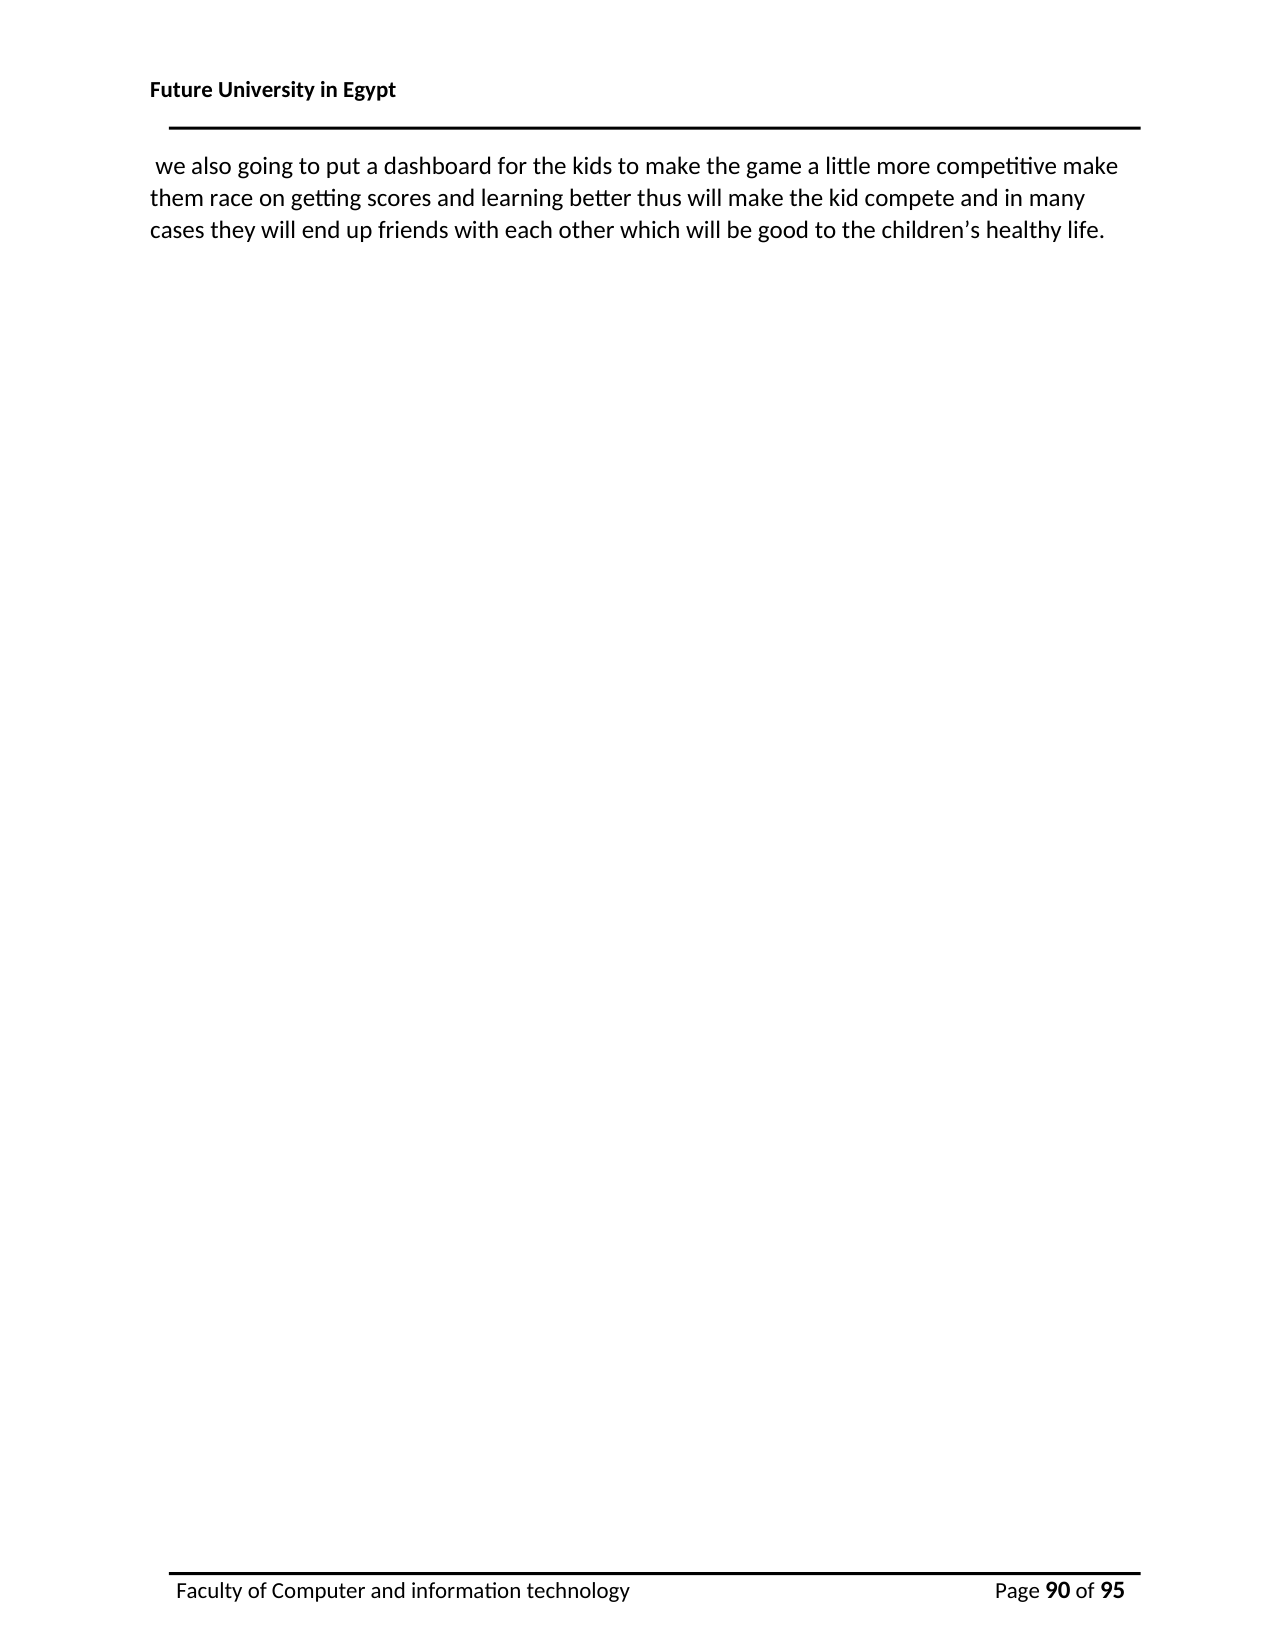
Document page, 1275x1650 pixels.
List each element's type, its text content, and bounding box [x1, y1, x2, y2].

text we also going to put a dashboard for the kids to make the game a little more competitive make them race on getting scores and learning better thus will make the kid compete and in many cases they will end up friends with each other which will be good to the children’s healthy life. [150, 150, 1125, 245]
